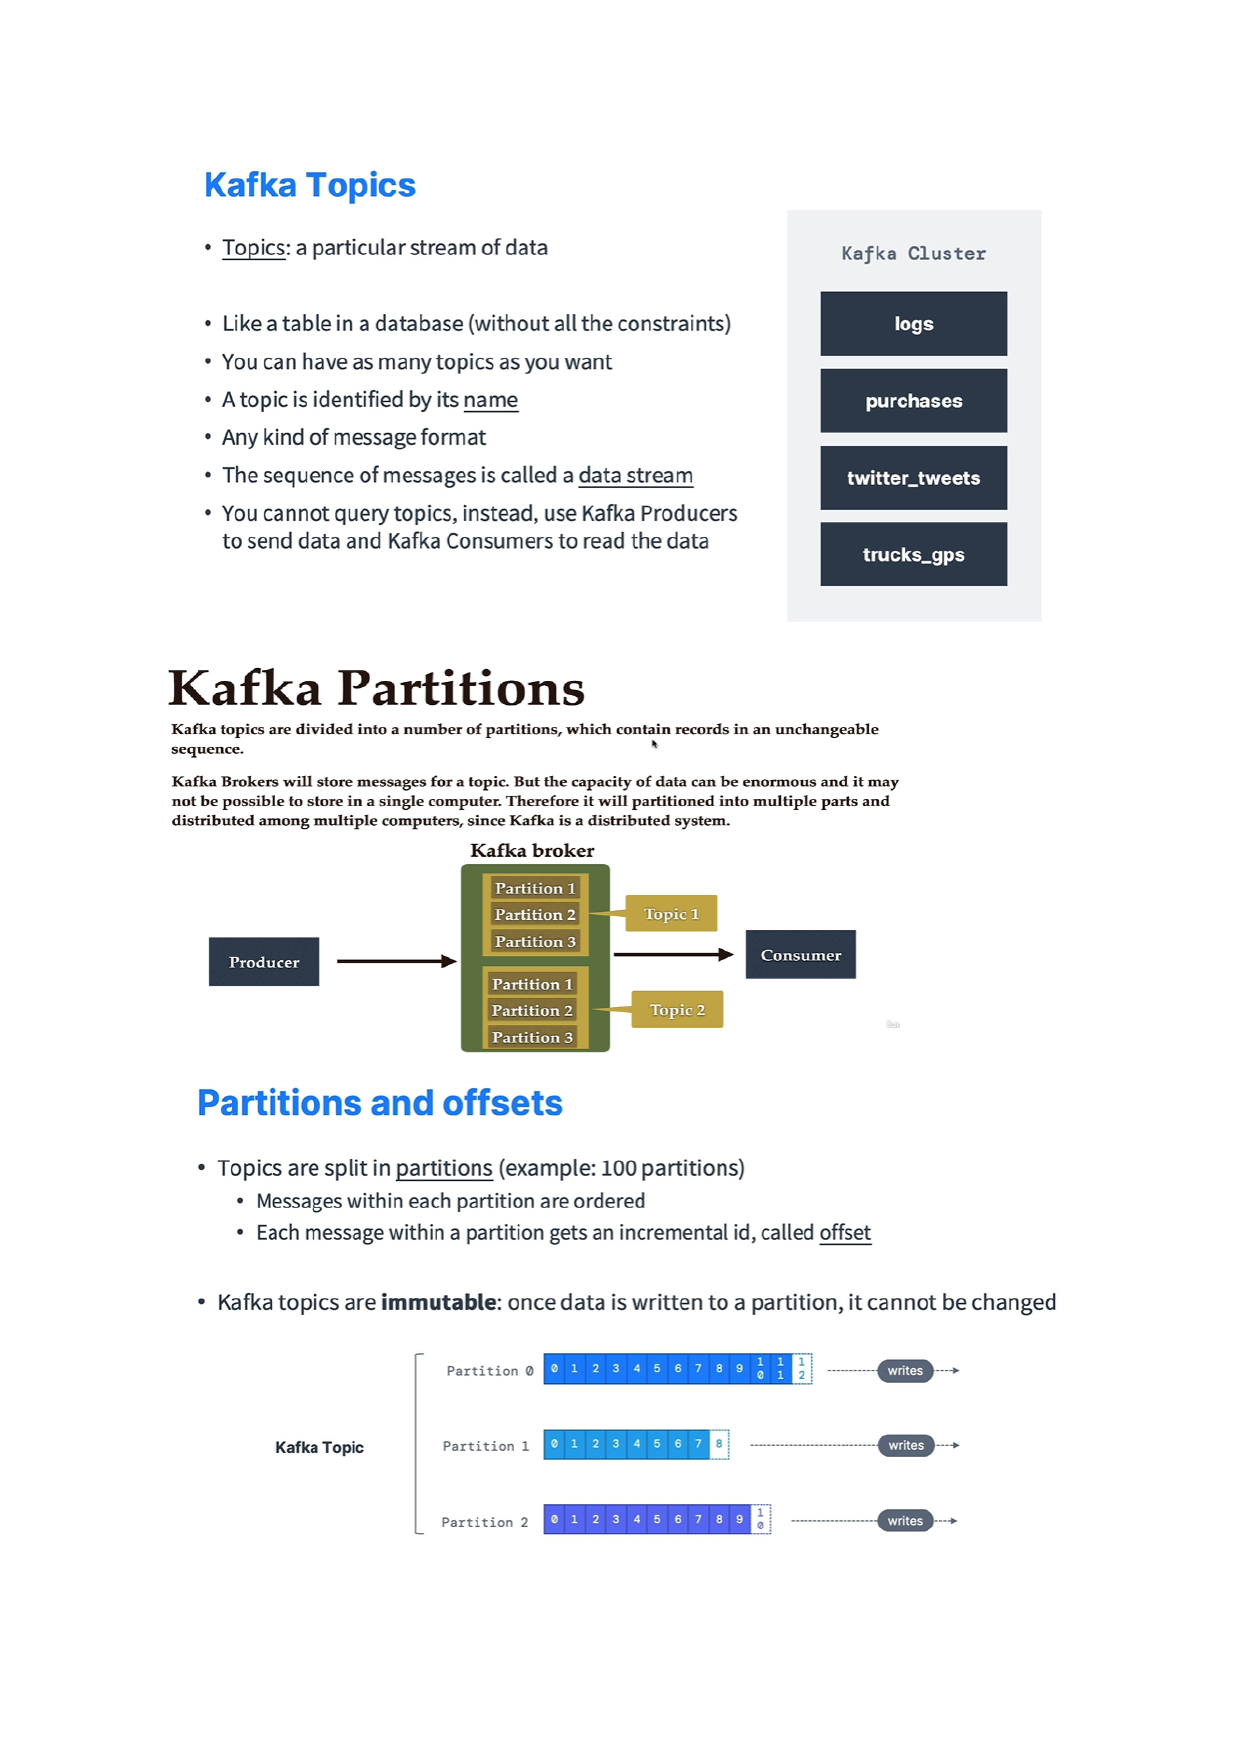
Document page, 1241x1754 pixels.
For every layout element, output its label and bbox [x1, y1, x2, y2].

picture [150, 150, 1091, 642]
picture [150, 1071, 1091, 1573]
picture [150, 660, 901, 1053]
